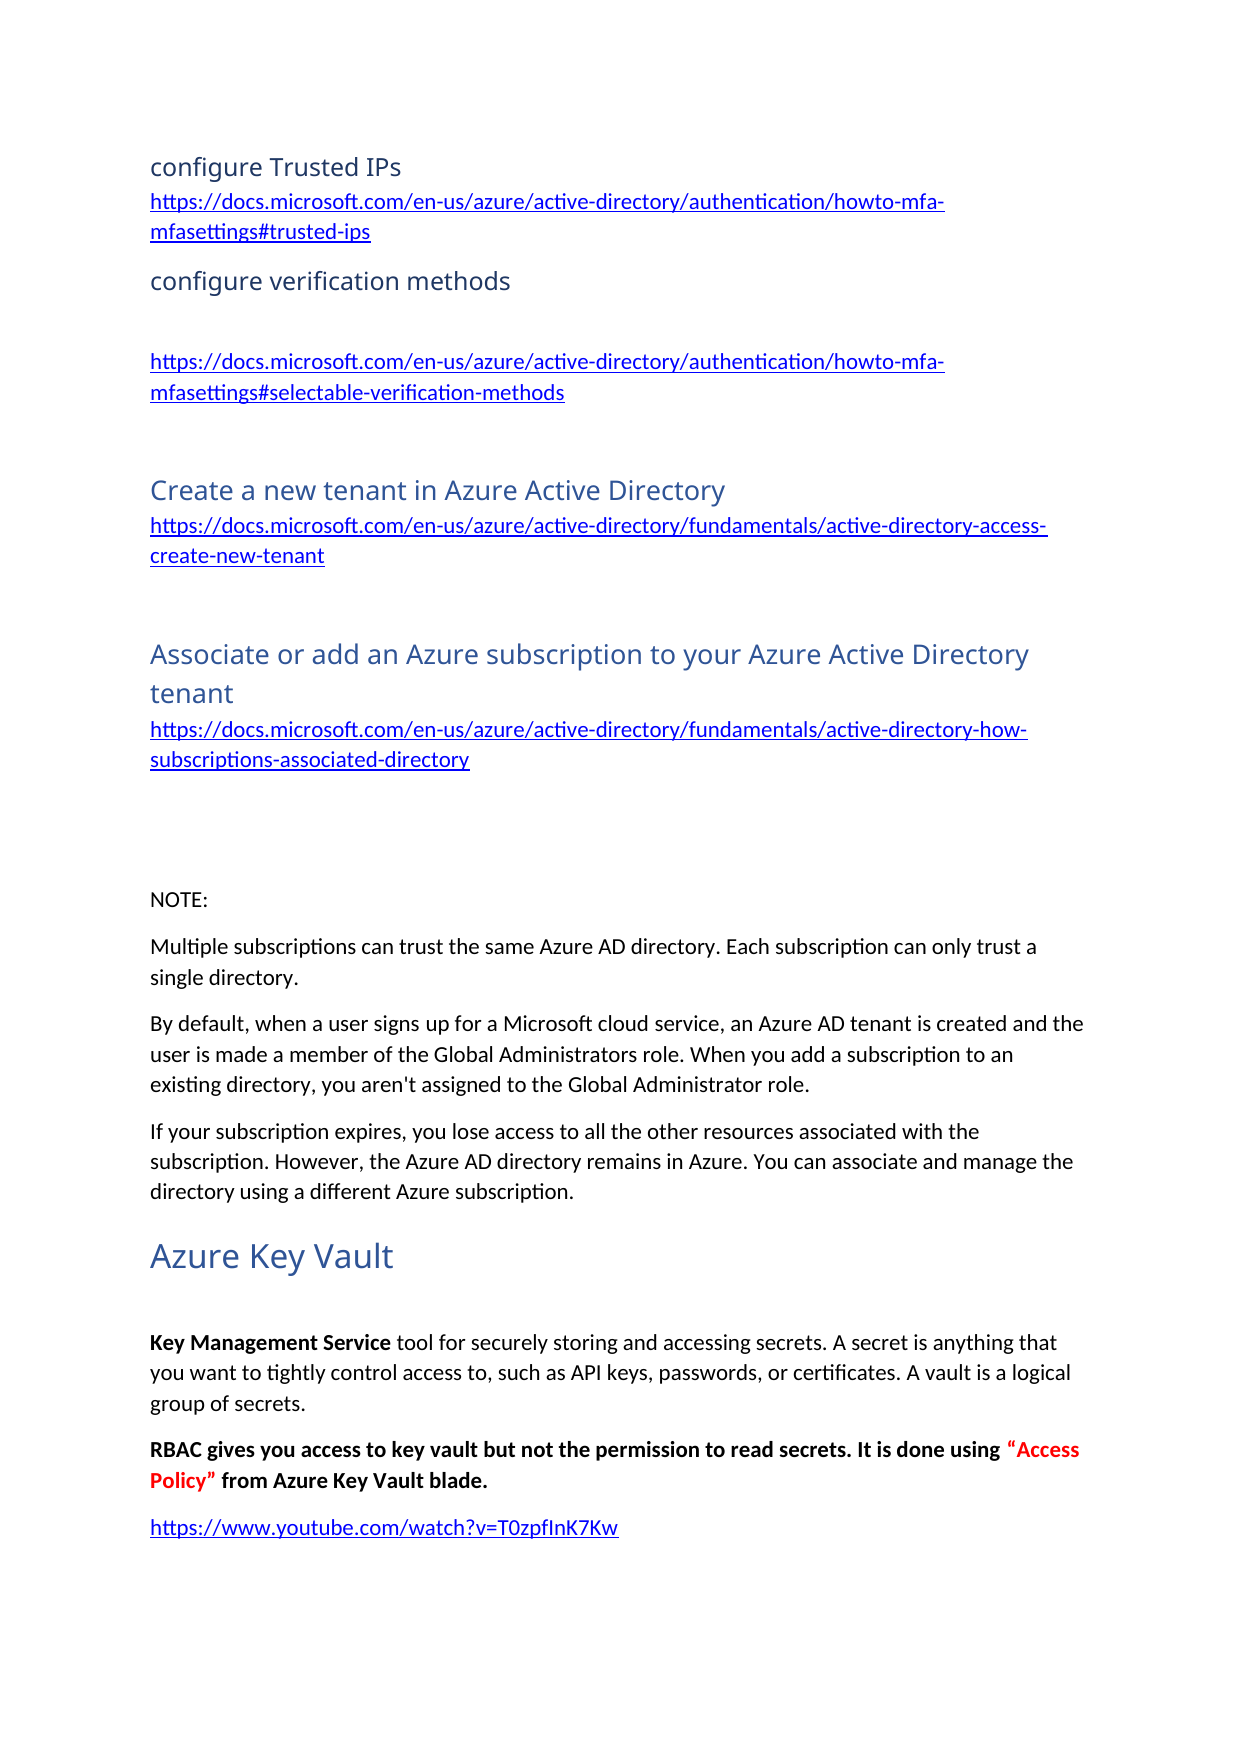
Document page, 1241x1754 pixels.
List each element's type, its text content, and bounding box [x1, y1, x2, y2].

subtitle configure verification methods [150, 264, 1090, 298]
subtitle Azure Key Vault [150, 1232, 1090, 1278]
text https://docs.microsoft.com/en-us/azure/active-directory/fundamentals/active-directory-access-create-new-tenant [150, 511, 1090, 569]
text Multiple subscriptions can trust the same Azure AD directory. Each subscription can only trust a single directory. [150, 932, 1090, 991]
subtitle configure Trusted IPs [150, 150, 1090, 184]
text If your subscription expires, you lose access to all the other resources associated with the subscription. However, the Azure AD directory remains in Azure. You can associate and manage the directory using a different Azure subscription. [150, 1117, 1090, 1205]
text RBAC gives you access to key vault but not the permission to read secrets. It is done using “Access Policy” from Azure Key Vault blade. [150, 1436, 1090, 1494]
text NOTE: [150, 886, 1090, 914]
subtitle Create a new tenant in Azure Active Directory [150, 471, 1090, 508]
text https://docs.microsoft.com/en-us/azure/active-directory/authentication/howto-mfa-mfasettings#selectable-verification-methods [150, 347, 1090, 406]
text https://docs.microsoft.com/en-us/azure/active-directory/authentication/howto-mfa-mfasettings#trusted-ips [150, 187, 1090, 245]
text By default, when a user signs up for a Microsoft cloud service, an Azure AD tenant is created and the user is made a member of the Global Administrators role. When you add a subscription to an existing directory, you aren't assigned to the Global Administrator role. [150, 1009, 1090, 1098]
subtitle Associate or add an Azure subscription to your Azure Active Directory tenant [150, 635, 1090, 712]
text https://www.youtube.com/watch?v=T0zpfInK7Kw [150, 1513, 1090, 1541]
text Key Management Service tool for securely storing and accessing secrets. A secret is anything that you want to tightly control access to, such as API keys, passwords, or certificates. A vault is a logical group of secrets. [150, 1328, 1090, 1417]
text https://docs.microsoft.com/en-us/azure/active-directory/fundamentals/active-directory-how-subscriptions-associated-directory [150, 715, 1090, 773]
